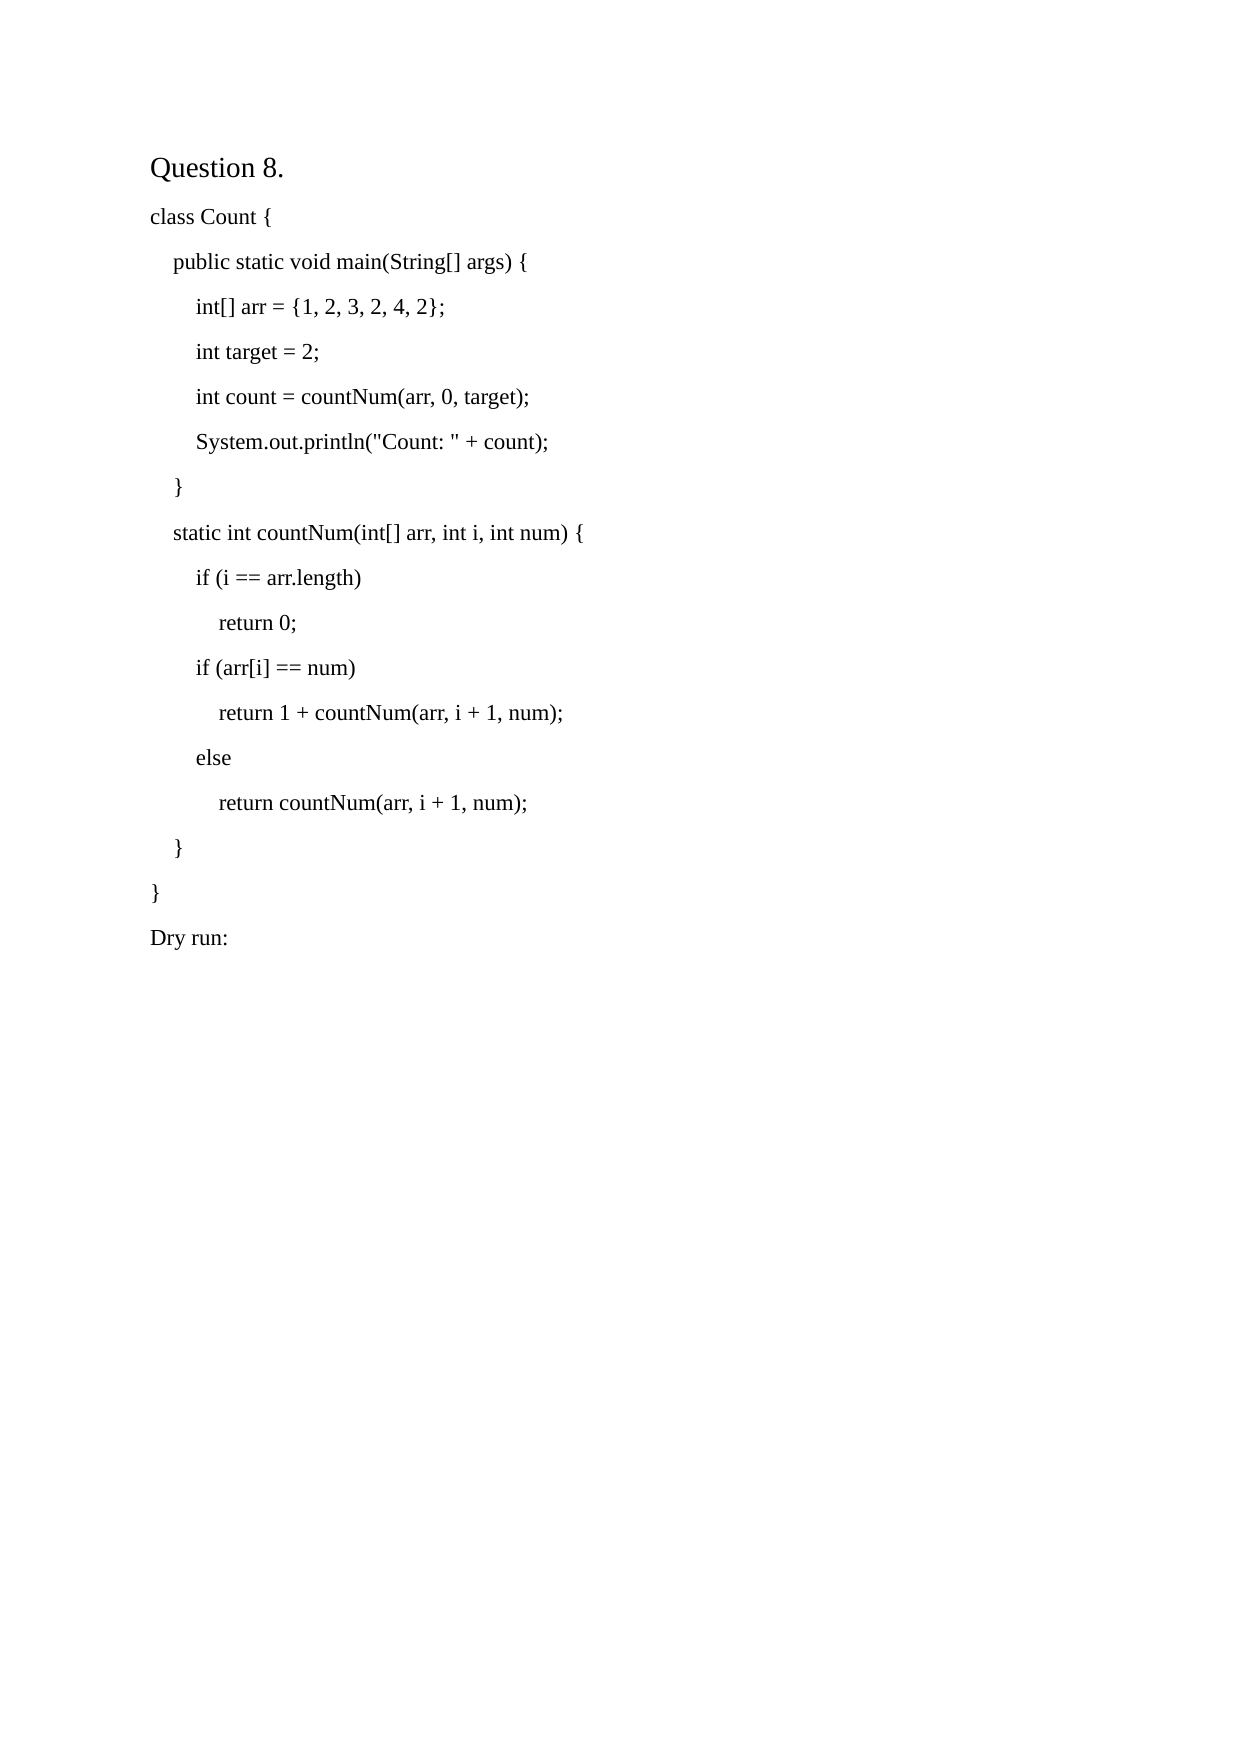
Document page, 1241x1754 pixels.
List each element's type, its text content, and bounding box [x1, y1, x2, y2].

text } [150, 879, 1090, 906]
text Dry run: [150, 924, 1090, 951]
text if (i == arr.length) [150, 564, 1090, 590]
text return countNum(arr, i + 1, num); [150, 789, 1090, 816]
text class Count { [150, 203, 1090, 229]
text static int countNum(int[] arr, int i, int num) { [150, 518, 1090, 545]
text Question 8. [150, 150, 1090, 183]
text int count = countNum(arr, 0, target); [150, 383, 1090, 409]
text return 1 + countNum(arr, i + 1, num); [150, 699, 1090, 725]
text return 0; [150, 609, 1090, 635]
text System.out.println("Count: " + count); [150, 428, 1090, 455]
text public static void main(String[] args) { [150, 248, 1090, 274]
text } [150, 834, 1090, 861]
text int[] arr = {1, 2, 3, 2, 4, 2}; [150, 293, 1090, 319]
text int target = 2; [150, 338, 1090, 364]
text if (arr[i] == num) [150, 654, 1090, 680]
text } [150, 473, 1090, 500]
text else [150, 744, 1090, 770]
